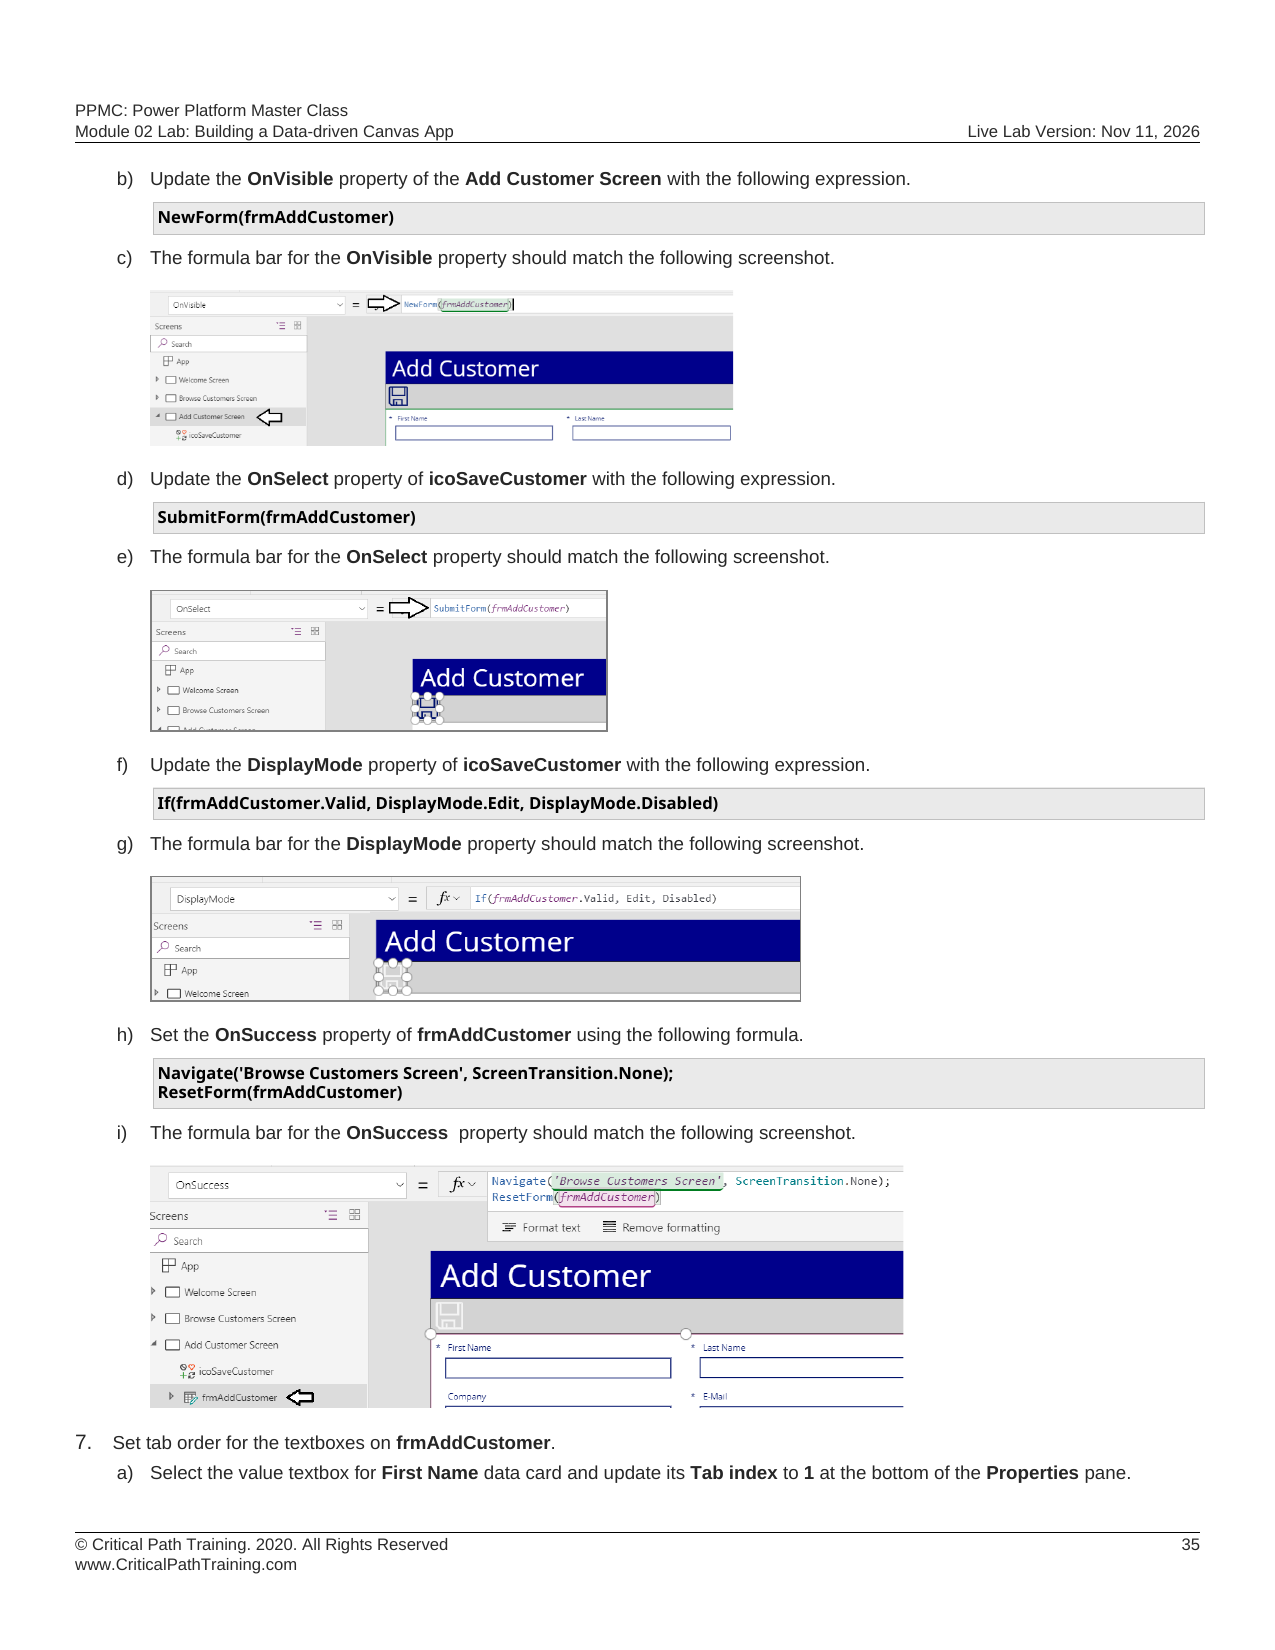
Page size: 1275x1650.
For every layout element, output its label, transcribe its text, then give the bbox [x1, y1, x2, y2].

text ResetForm(frmAddCustomer) [154, 1077, 1204, 1108]
text Set tab order for the textboxes on frmAddCustomer. [75, 1430, 1200, 1454]
text Navigate('Browse Customers Screen', ScreenTransition.None); [154, 1059, 1204, 1077]
text SubmitForm(frmAddCustomer) [154, 503, 1204, 533]
picture [150, 1165, 904, 1408]
picture [152, 877, 800, 1000]
text Update the OnSelect property of icoSaveCustomer with the following expression. [117, 467, 1200, 489]
picture [152, 591, 606, 730]
text NewForm(frmAddCustomer) [154, 203, 1204, 234]
picture [150, 290, 734, 446]
text The formula bar for the OnSuccess property should match the following screenshot. [117, 1121, 1200, 1143]
text Update the OnVisible property of the Add Customer Screen with the following expression. [117, 168, 1200, 189]
text Set the OnSuccess property of frmAddCustomer using the following formula. [117, 1024, 1200, 1045]
text Select the value textbox for First Name data card and update its Tab index to 1 at the bottom of the Properties pane. [117, 1462, 1200, 1483]
text The formula bar for the OnSelect property should match the following screenshot. [117, 546, 1200, 568]
text The formula bar for the DisplayMode property should match the following screenshot. [117, 832, 1200, 854]
text Update the DisplayMode property of icoSaveCustomer with the following expression. [117, 753, 1200, 775]
text If(frmAddCustomer.Valid, DisplayMode.Edit, DisplayMode.Disabled) [154, 789, 1204, 819]
text The formula bar for the OnVisible property should match the following screenshot. [117, 247, 1200, 268]
